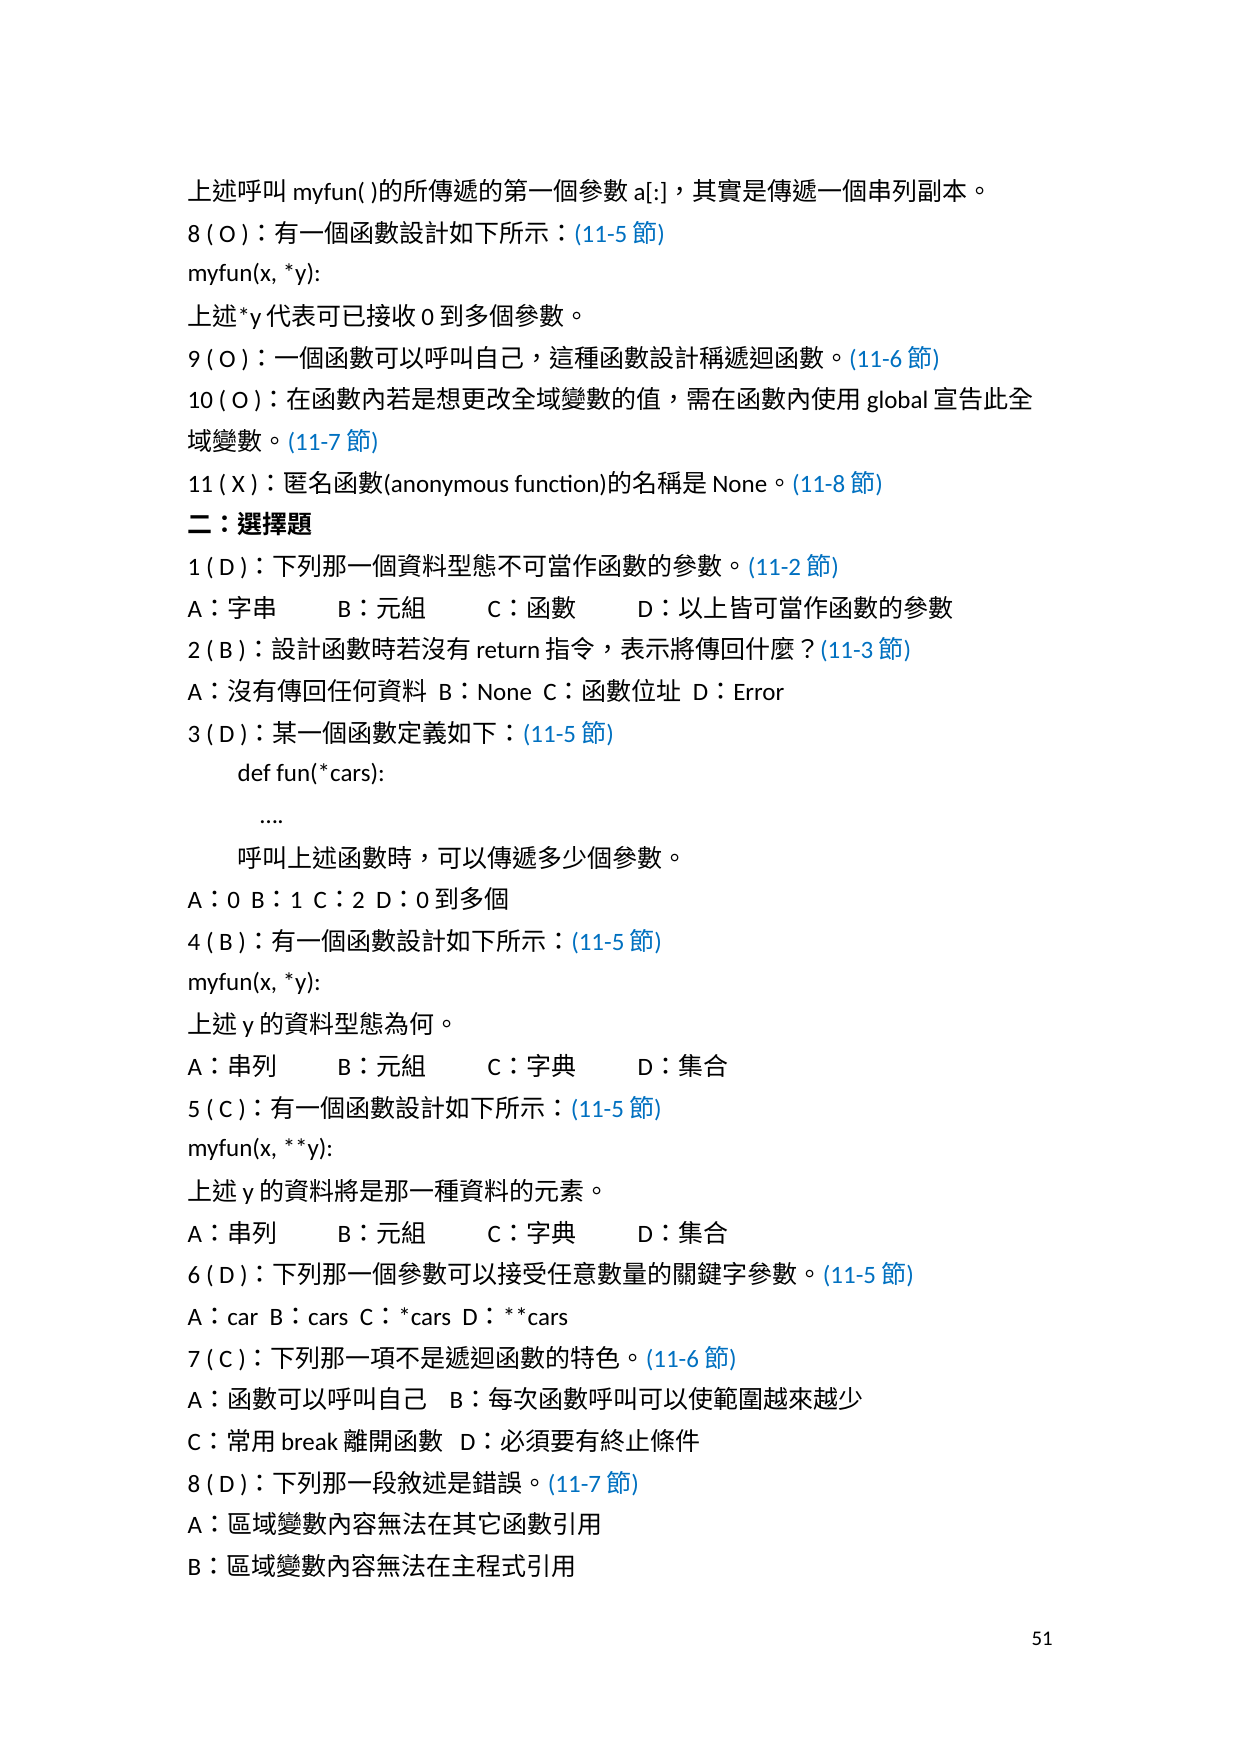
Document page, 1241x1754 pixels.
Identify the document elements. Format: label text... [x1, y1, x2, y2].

text A：串列 B：元組 C：字典 D：集合 [187, 1044, 1053, 1085]
text 3 ( D )：某一個函數定義如下：(11-5節) [187, 710, 1053, 752]
text A：car B：cars C：*cars D：**cars [187, 1294, 1053, 1335]
text myfun(x, **y): [187, 1127, 1053, 1169]
text 上述y的資料將是那一種資料的元素。 [187, 1169, 1053, 1210]
text def fun(*cars): [237, 752, 1053, 794]
text A：字串 B：元組 C：函數 D：以上皆可當作函數的參數 [187, 585, 1053, 627]
text 9 ( O )：一個函數可以呼叫自己，這種函數設計稱遞迴函數。(11-6節) [187, 335, 1053, 377]
text 11 ( X )：匿名函數(anonymous function)的名稱是None。(11-8節) [187, 460, 1053, 502]
text 4 ( B )：有一個函數設計如下所示：(11-5節) [187, 919, 1053, 960]
text 8 ( O )：有一個函數設計如下所示：(11-5節) [187, 210, 1053, 252]
text C：常用break離開函數 D：必須要有終止條件 [187, 1419, 1053, 1460]
text 1 ( D )：下列那一個資料型態不可當作函數的參數。(11-2節) [187, 544, 1053, 585]
text A：沒有傳回任何資料 B：None C：函數位址 D：Error [187, 669, 1053, 710]
text myfun(x, *y): [187, 960, 1053, 1002]
text 呼叫上述函數時，可以傳遞多少個參數。 [237, 835, 1053, 877]
text 上述y的資料型態為何。 [187, 1002, 1053, 1044]
text A：區域變數內容無法在其它函數引用 [187, 1502, 1053, 1544]
text …. [237, 794, 1053, 835]
text 5 ( C )：有一個函數設計如下所示：(11-5節) [187, 1085, 1053, 1127]
text A：函數可以呼叫自己 B：每次函數呼叫可以使範圍越來越少 [187, 1377, 1053, 1419]
text 2 ( B )：設計函數時若沒有return指令，表示將傳回什麼？(11-3節) [187, 627, 1053, 669]
text 10 ( O )：在函數內若是想更改全域變數的值，需在函數內使用global宣告此全域變數。(11-7節) [187, 377, 1053, 460]
text myfun(x, *y): [187, 252, 1053, 294]
text A：0 B：1 C：2 D：0到多個 [187, 877, 1053, 919]
text 7 ( C )：下列那一項不是遞迴函數的特色。(11-6節) [187, 1335, 1053, 1377]
text 二：選擇題 [187, 502, 1053, 544]
text 8 ( D )：下列那一段敘述是錯誤。(11-7節) [187, 1460, 1053, 1502]
text 上述*y代表可已接收0到多個參數。 [187, 294, 1053, 335]
text B：區域變數內容無法在主程式引用 [187, 1544, 1053, 1585]
text A：串列 B：元組 C：字典 D：集合 [187, 1210, 1053, 1252]
text 6 ( D )：下列那一個參數可以接受任意數量的關鍵字參數。(11-5節) [187, 1252, 1053, 1294]
text 上述呼叫myfun( )的所傳遞的第一個參數a[:]，其實是傳遞一個串列副本。 [187, 169, 1053, 210]
